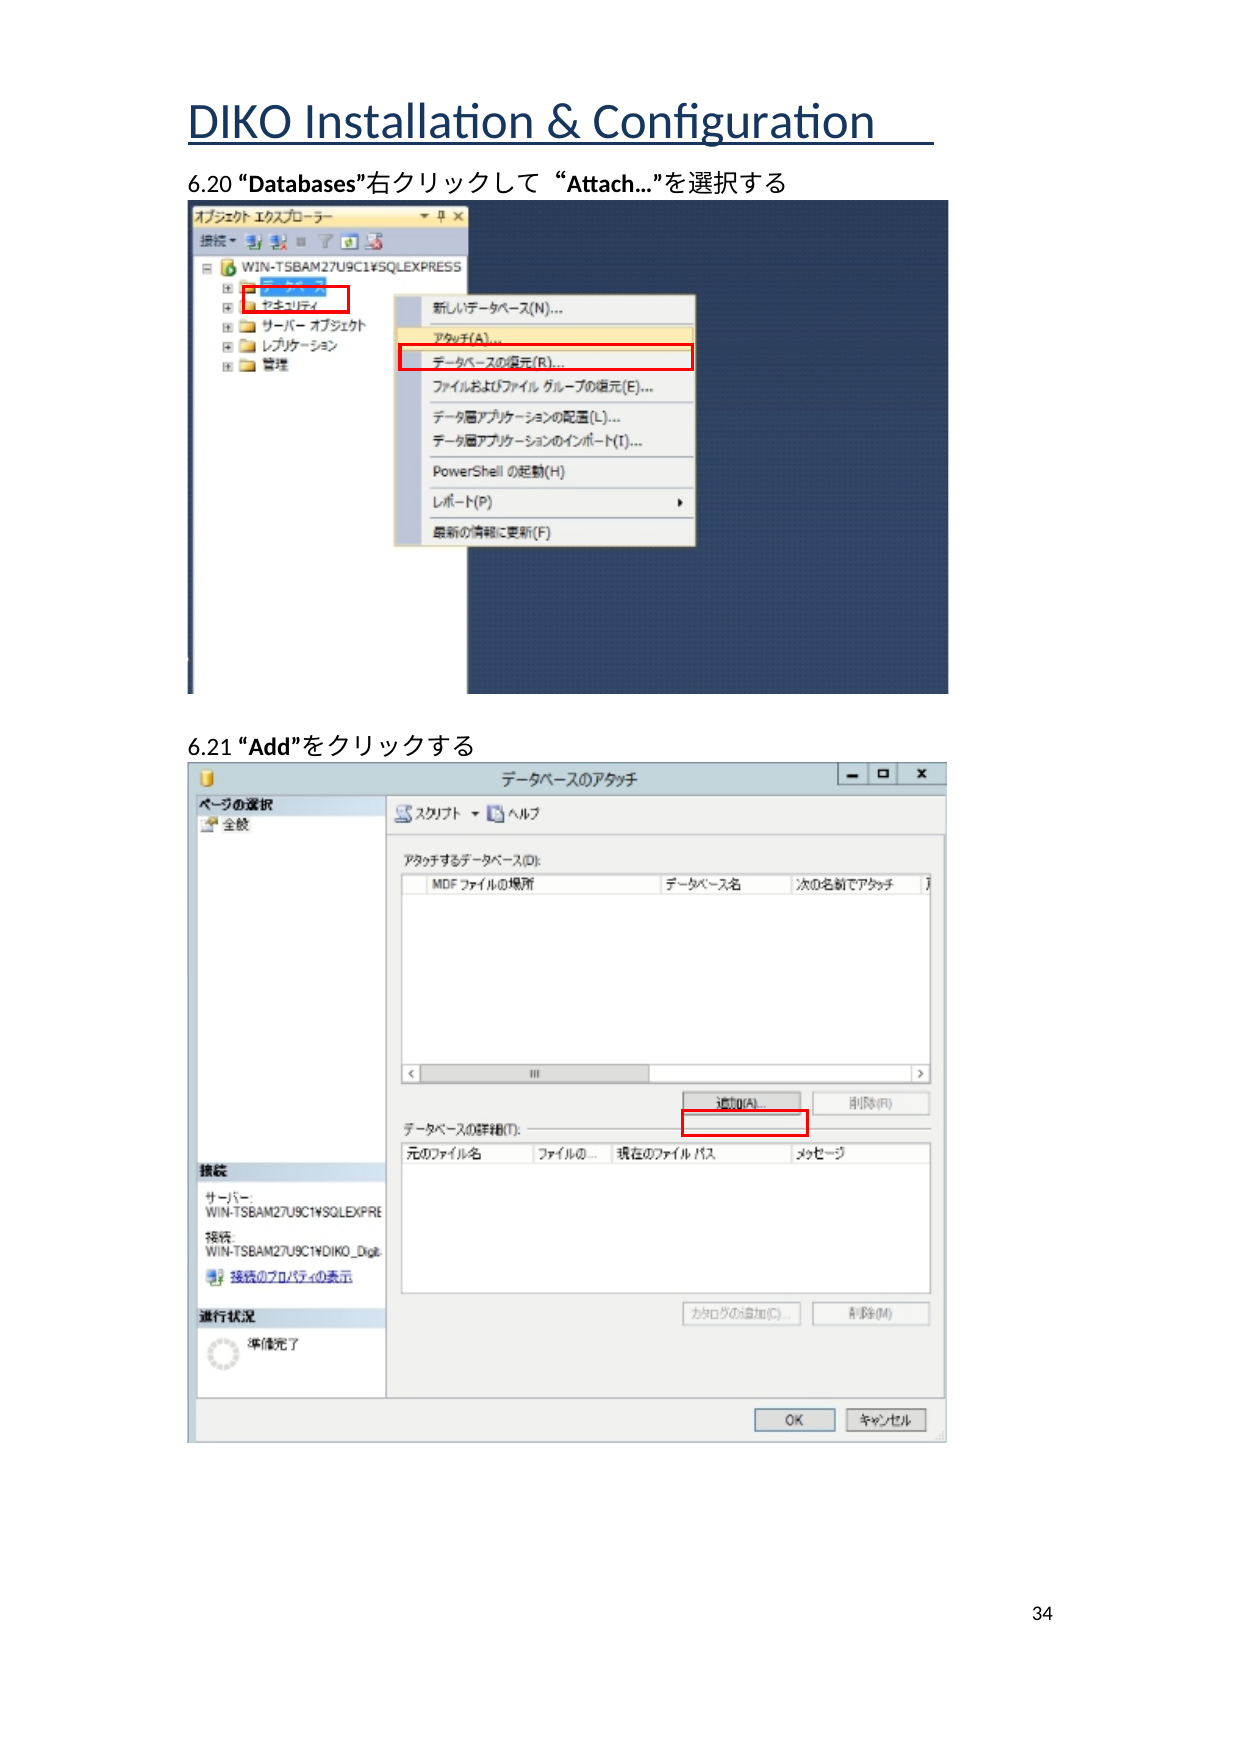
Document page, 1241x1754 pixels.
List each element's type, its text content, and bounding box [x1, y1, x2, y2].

picture [187, 762, 947, 1443]
text 6.21 “Add”をクリックする [187, 725, 1053, 763]
picture [187, 200, 949, 694]
text 6.20 “Databases”右クリックして“Attach…”を選択する [187, 163, 1053, 200]
